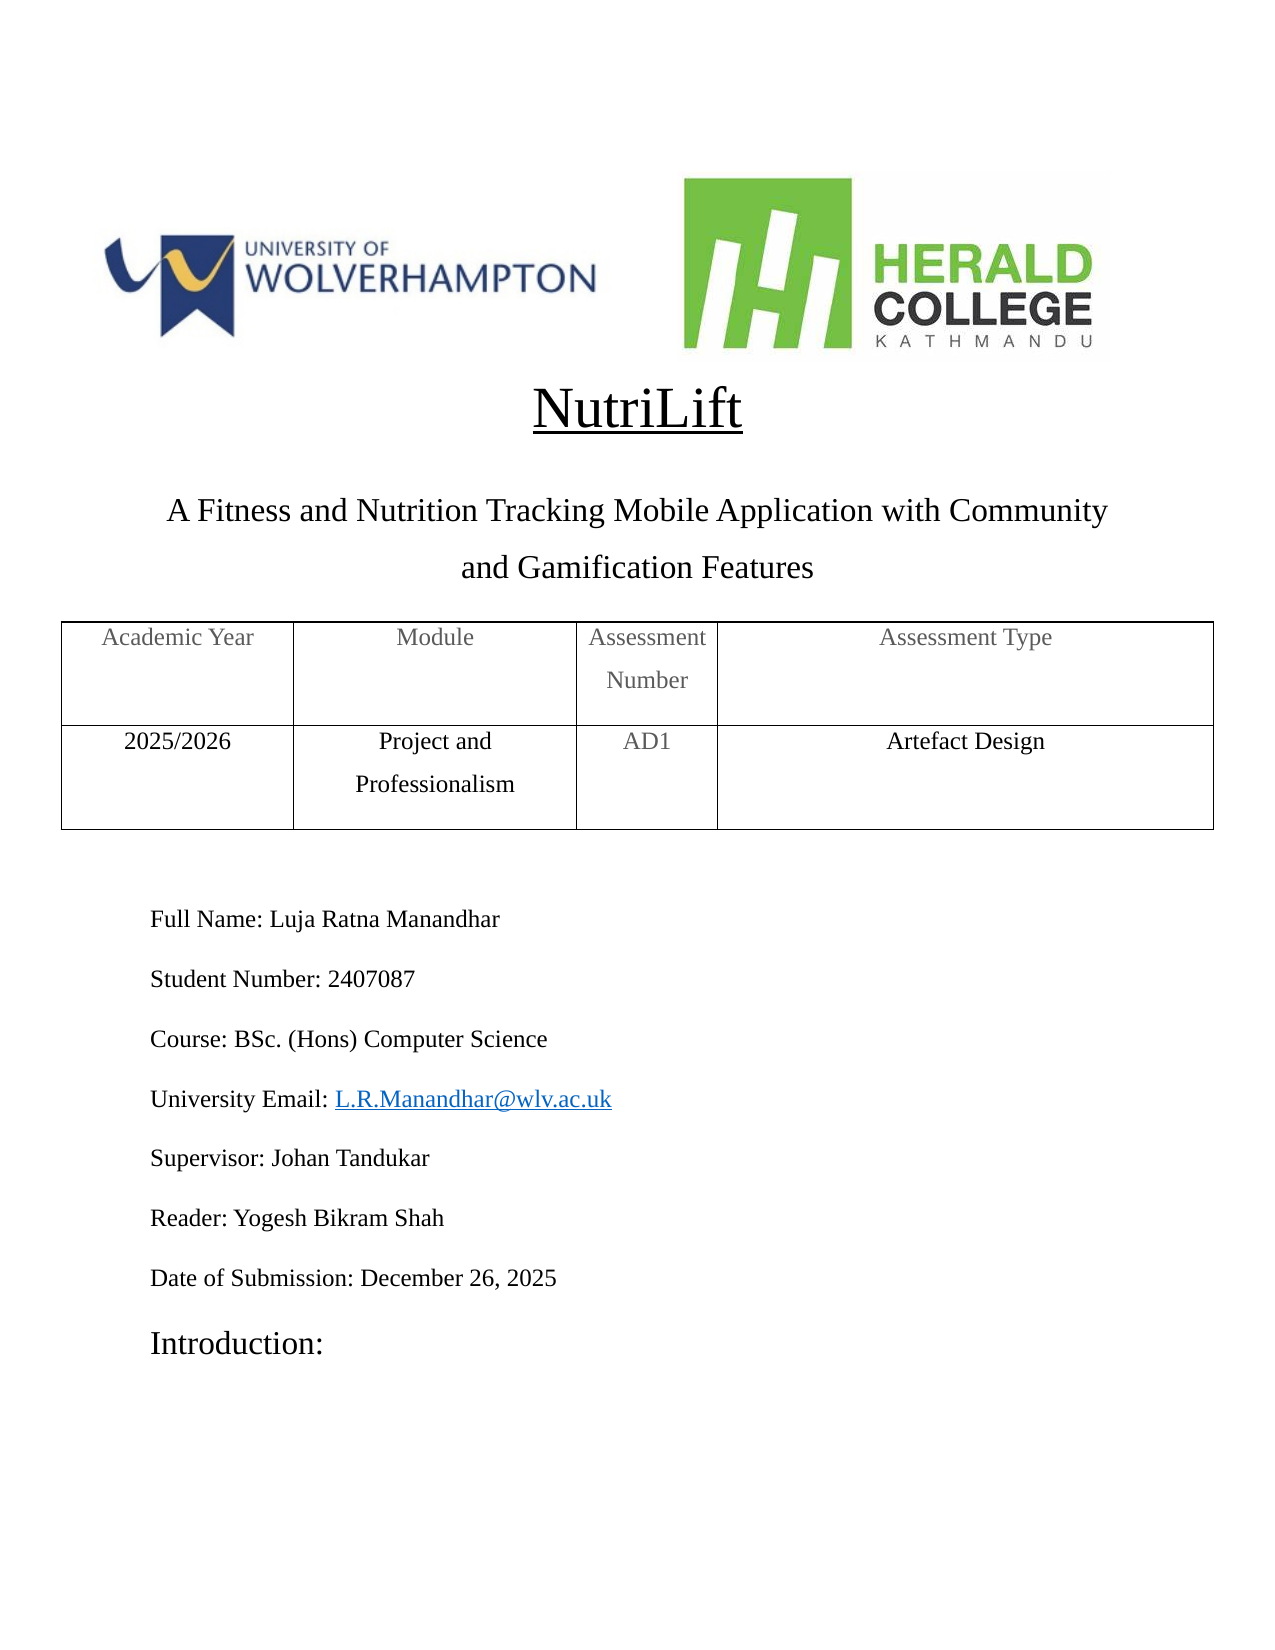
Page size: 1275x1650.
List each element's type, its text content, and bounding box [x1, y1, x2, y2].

text Date of Submission: December 26, 2025 [150, 1263, 1125, 1292]
text Introduction: [150, 1323, 1125, 1361]
table_header Assessment Type [718, 623, 1213, 725]
table_header Assessment Number [577, 623, 717, 725]
text University Email: L.R.Manandhar@wlv.ac.uk [150, 1084, 1125, 1112]
text Course: BSc. (Hons) Computer Science [150, 1024, 1125, 1053]
table_header Academic Year [62, 623, 293, 725]
text NutriLift [150, 372, 1125, 439]
table_cell 2025/2026 [62, 726, 293, 829]
table_cell Artefact Design [718, 726, 1213, 829]
table_header Module [294, 623, 576, 725]
table_cell Project and Professionalism [294, 726, 576, 829]
text Reader: Yogesh Bikram Shah [150, 1203, 1125, 1232]
picture [677, 171, 1112, 362]
text Supervisor: Johan Tandukar [150, 1143, 1125, 1172]
table_cell AD1 [577, 726, 717, 829]
picture [91, 210, 613, 363]
text Student Number: 2407087 [150, 964, 1125, 993]
text A Fitness and Nutrition Tracking Mobile Application with Community and Gamification Features [150, 490, 1125, 586]
text Full Name: Luja Ratna Manandhar [150, 904, 1125, 933]
